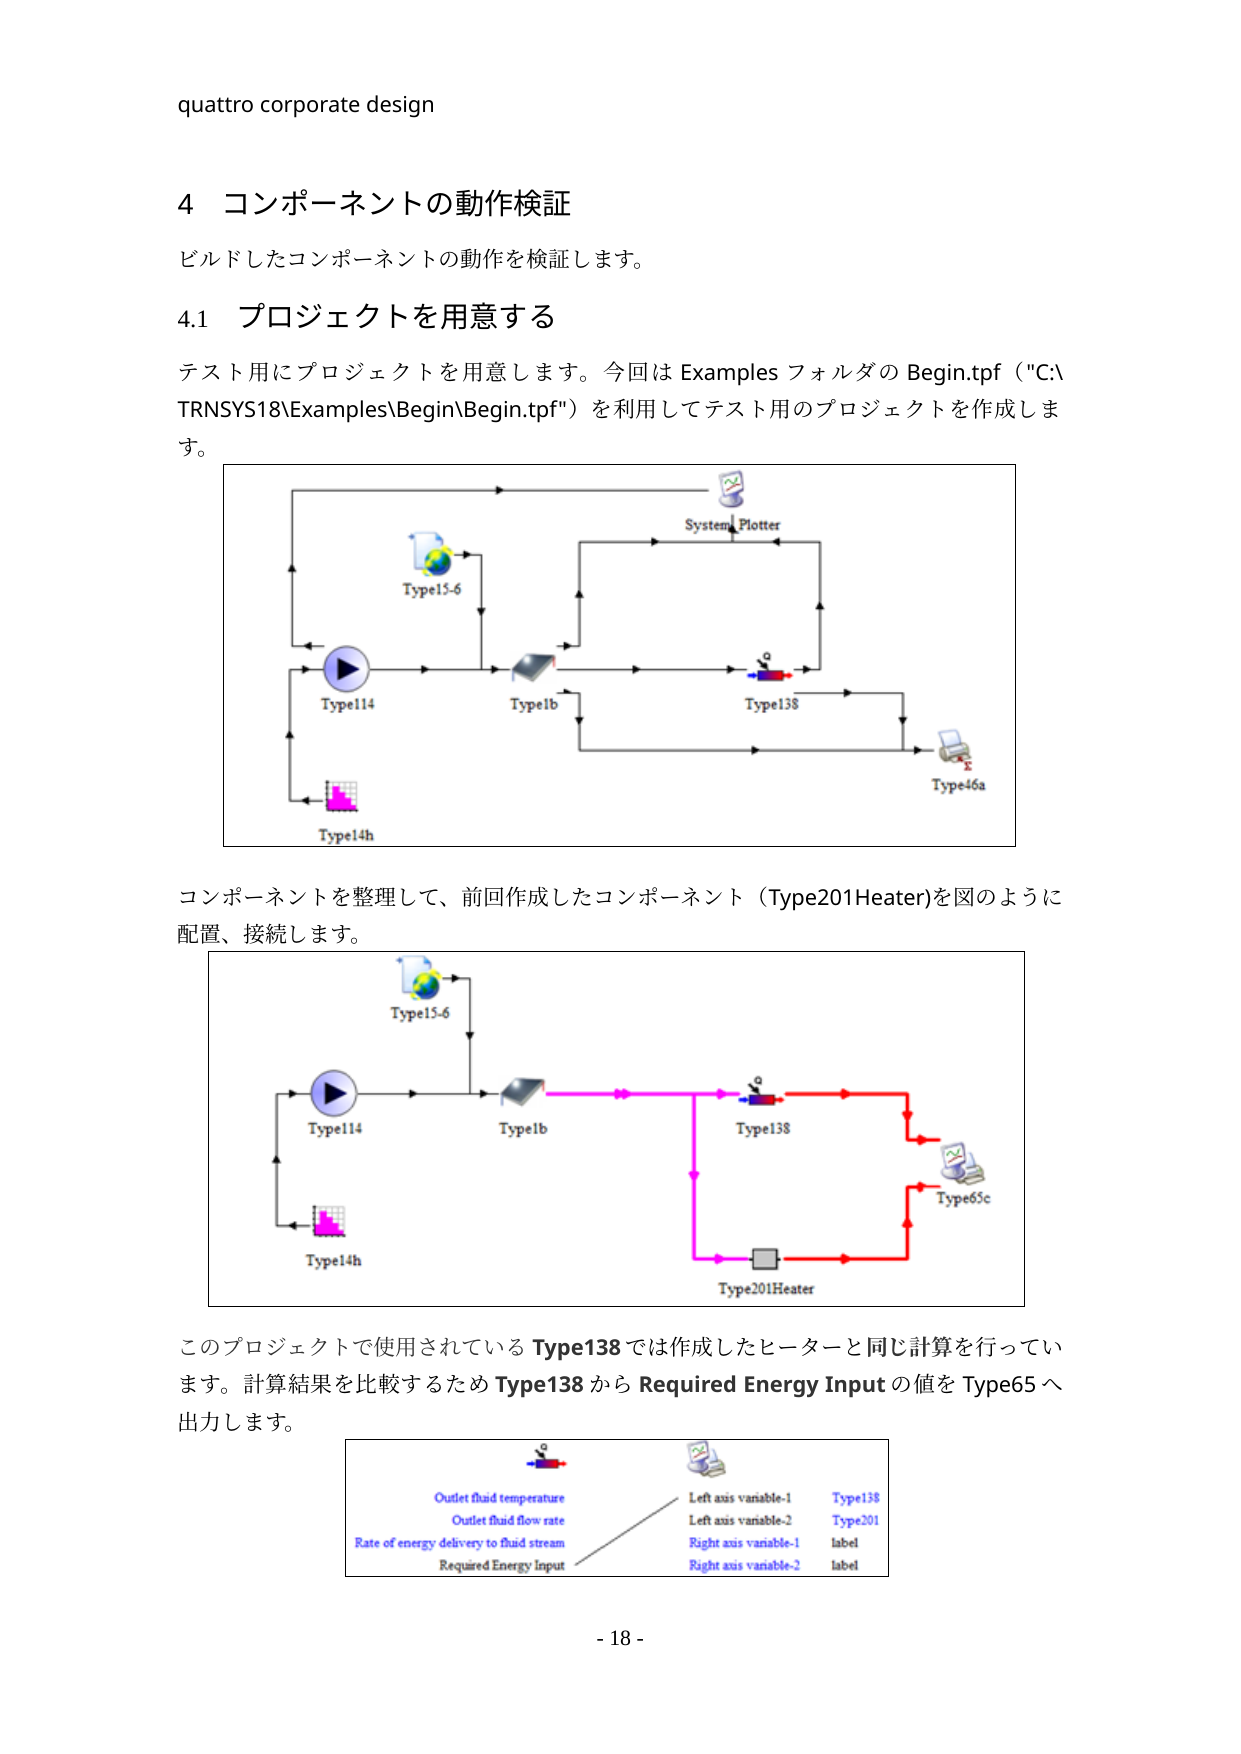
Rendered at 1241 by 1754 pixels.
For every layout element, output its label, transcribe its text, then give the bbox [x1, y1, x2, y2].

text テスト用にプロジェクトを用意します。今回はExamplesフォルダのBegin.tpf（"C:\TRNSYS18\Examples\Begin\Begin.tpf"）を利用してテスト用のプロジェクトを作成します。 [177, 352, 1063, 464]
picture [346, 1440, 888, 1576]
picture [224, 465, 1015, 846]
subtitle コンポーネントの動作検証 [177, 164, 1063, 239]
text このプロジェクトで使用されているType138では作成したヒーターと同じ計算を行っています。計算結果を比較するためType138からRequired Energy Inputの値をType65へ出力します。 [177, 1327, 1063, 1439]
text ビルドしたコンポーネントの動作を検証します。 [177, 239, 1063, 277]
picture [209, 952, 1024, 1306]
text コンポーネントを整理して、前回作成したコンポーネント（Type201Heater)を図のように配置、接続します。 [177, 877, 1063, 952]
text プロジェクトを用意する [177, 277, 1063, 352]
